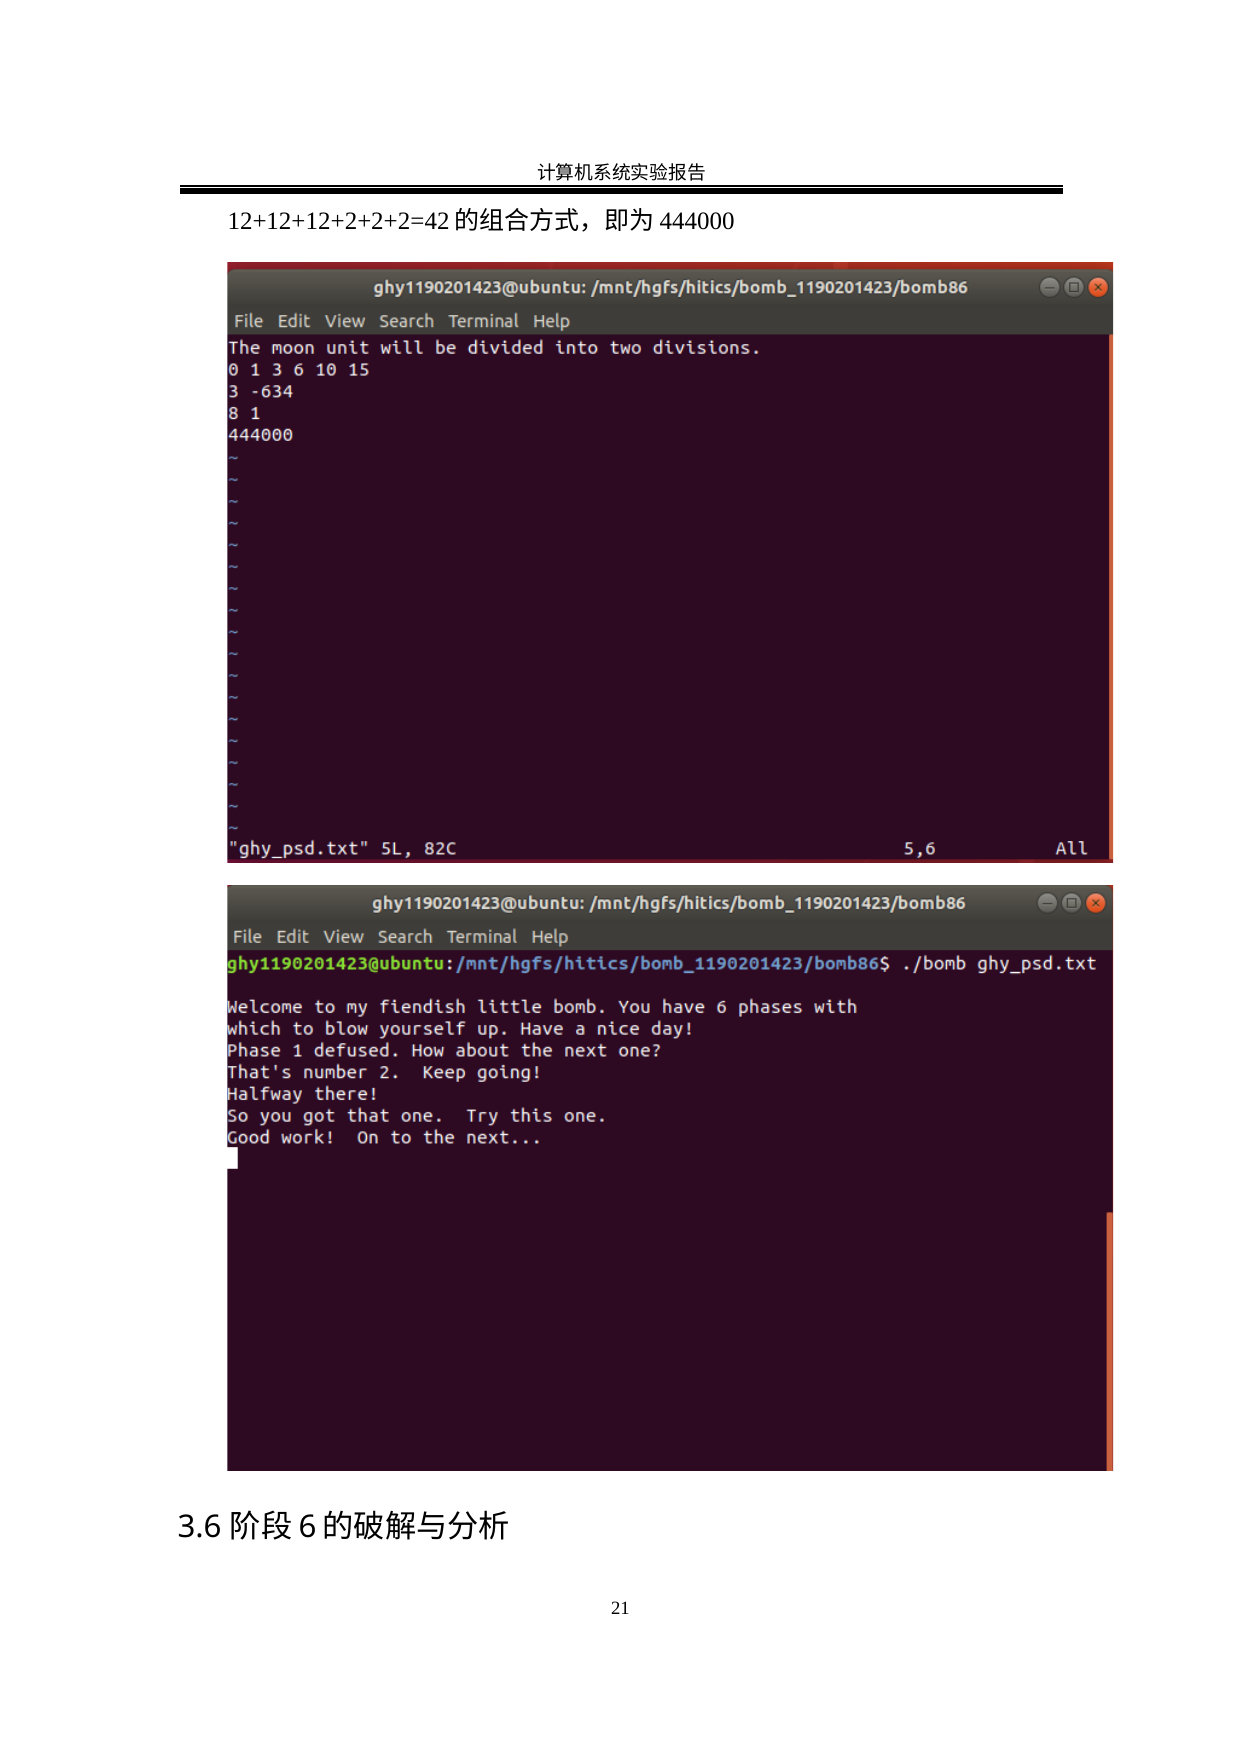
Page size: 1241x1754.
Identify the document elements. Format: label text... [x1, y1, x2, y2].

subtitle 3.6 阶段6的破解与分析 [177, 1506, 1063, 1545]
picture [227, 885, 1114, 1471]
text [227, 201, 1063, 237]
picture [227, 262, 1114, 863]
